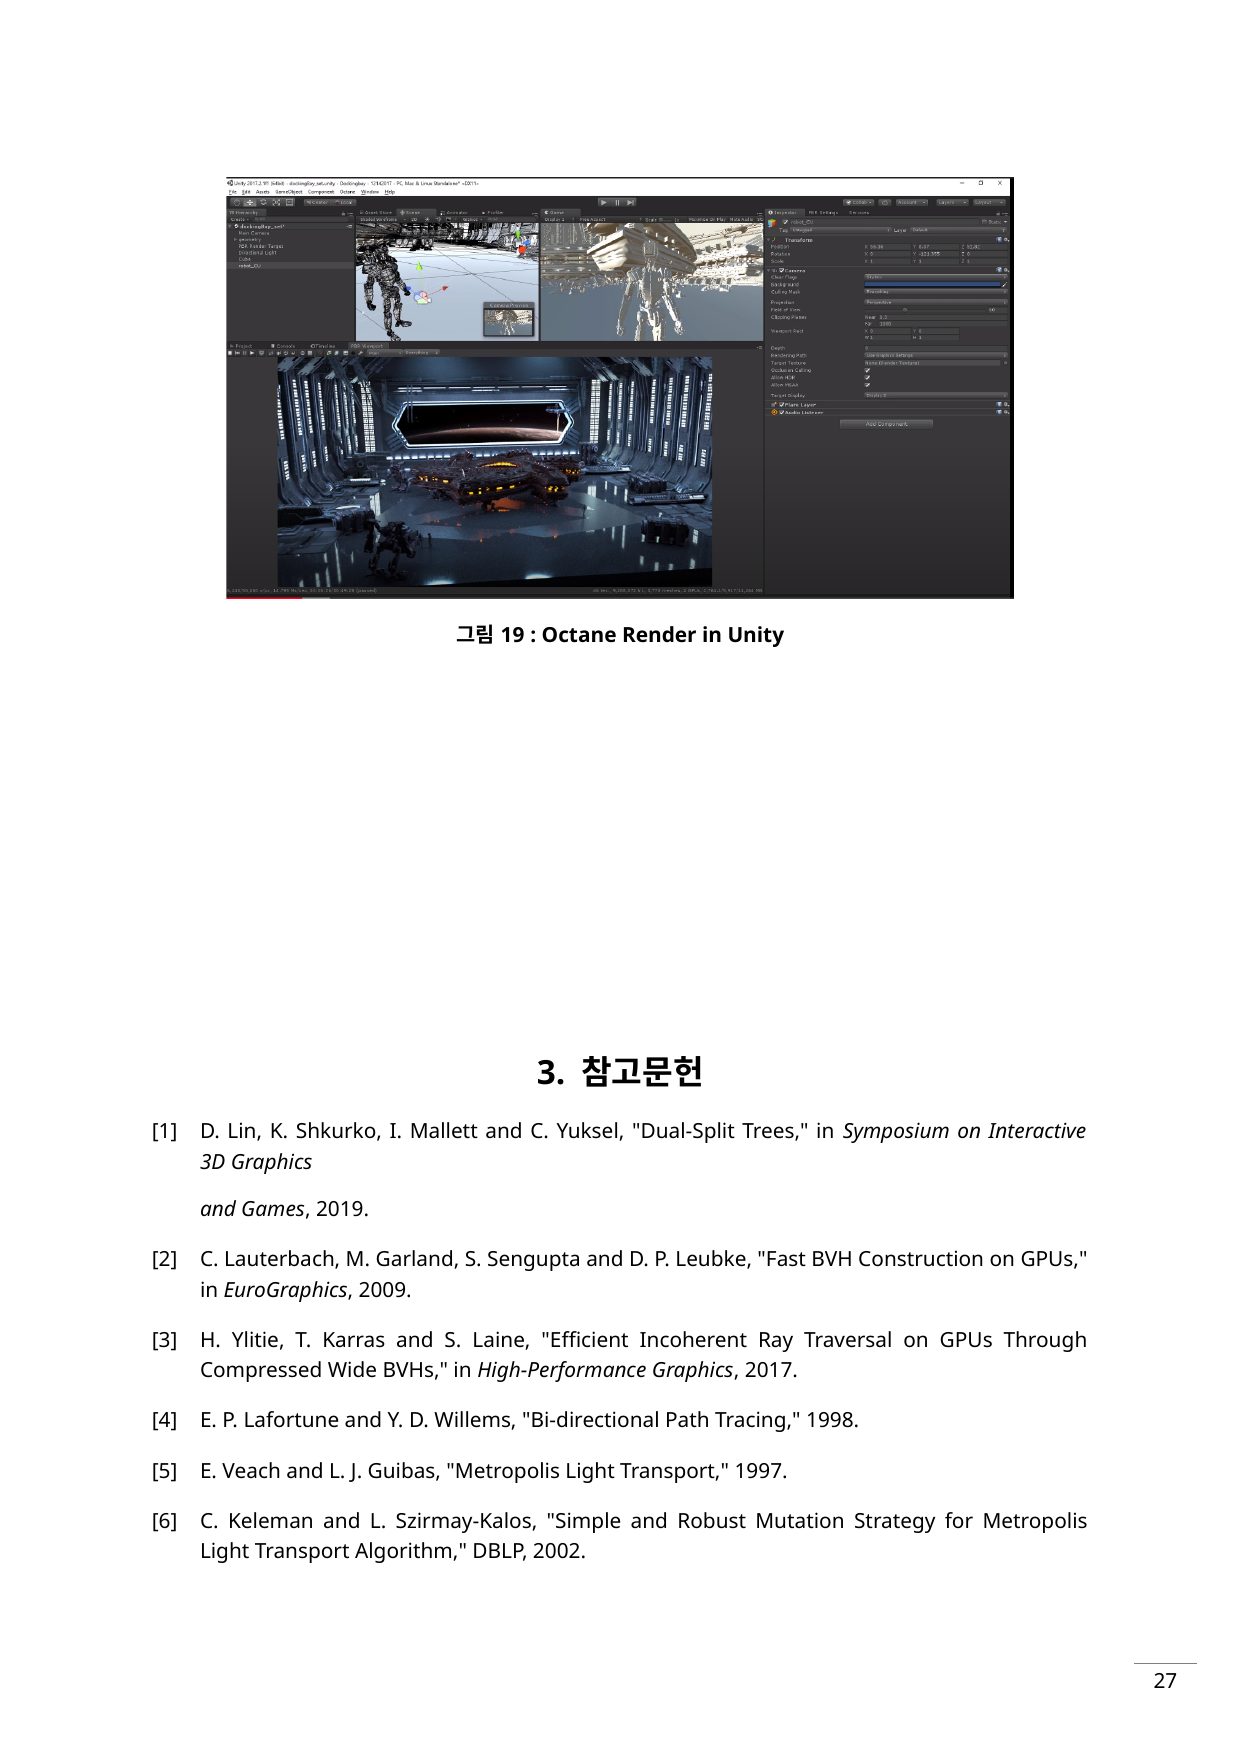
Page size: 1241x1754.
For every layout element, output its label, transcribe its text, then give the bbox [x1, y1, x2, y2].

table_cell [6] [150, 1504, 198, 1585]
table_header D. Lin, K. Shkurko, I. Mallett and C. Yuksel, "Dual-Split Trees," in Symposium on Interactive 3D Graphics and Games, 2019. [198, 1115, 1090, 1243]
table_header [1] [150, 1115, 198, 1243]
table_cell [4] [150, 1404, 198, 1454]
table_cell E. Veach and L. J. Guibas, "Metropolis Light Transport," 1997. [198, 1454, 1090, 1504]
table_cell [2] [150, 1243, 198, 1323]
table_cell C. Keleman and L. Szirmay-Kalos, "Simple and Robust Mutation Strategy for Metropolis Light Transport Algorithm," DBLP, 2002. [198, 1504, 1090, 1585]
subtitle 참고문헌 [150, 1046, 1090, 1094]
table_cell H. Ylitie, T. Karras and S. Laine, "Efficient Incoherent Ray Traversal on GPUs Through Compressed Wide BVHs," in High-Performance Graphics, 2017. [198, 1323, 1090, 1404]
table_cell [3] [150, 1323, 198, 1404]
table_cell C. Lauterbach, M. Garland, S. Sengupta and D. P. Leubke, "Fast BVH Construction on GPUs," in EuroGraphics, 2009. [198, 1243, 1090, 1323]
table_cell [5] [150, 1454, 198, 1504]
table_cell E. P. Lafortune and Y. D. Willems, "Bi-directional Path Tracing," 1998. [198, 1404, 1090, 1454]
picture [226, 177, 1014, 599]
